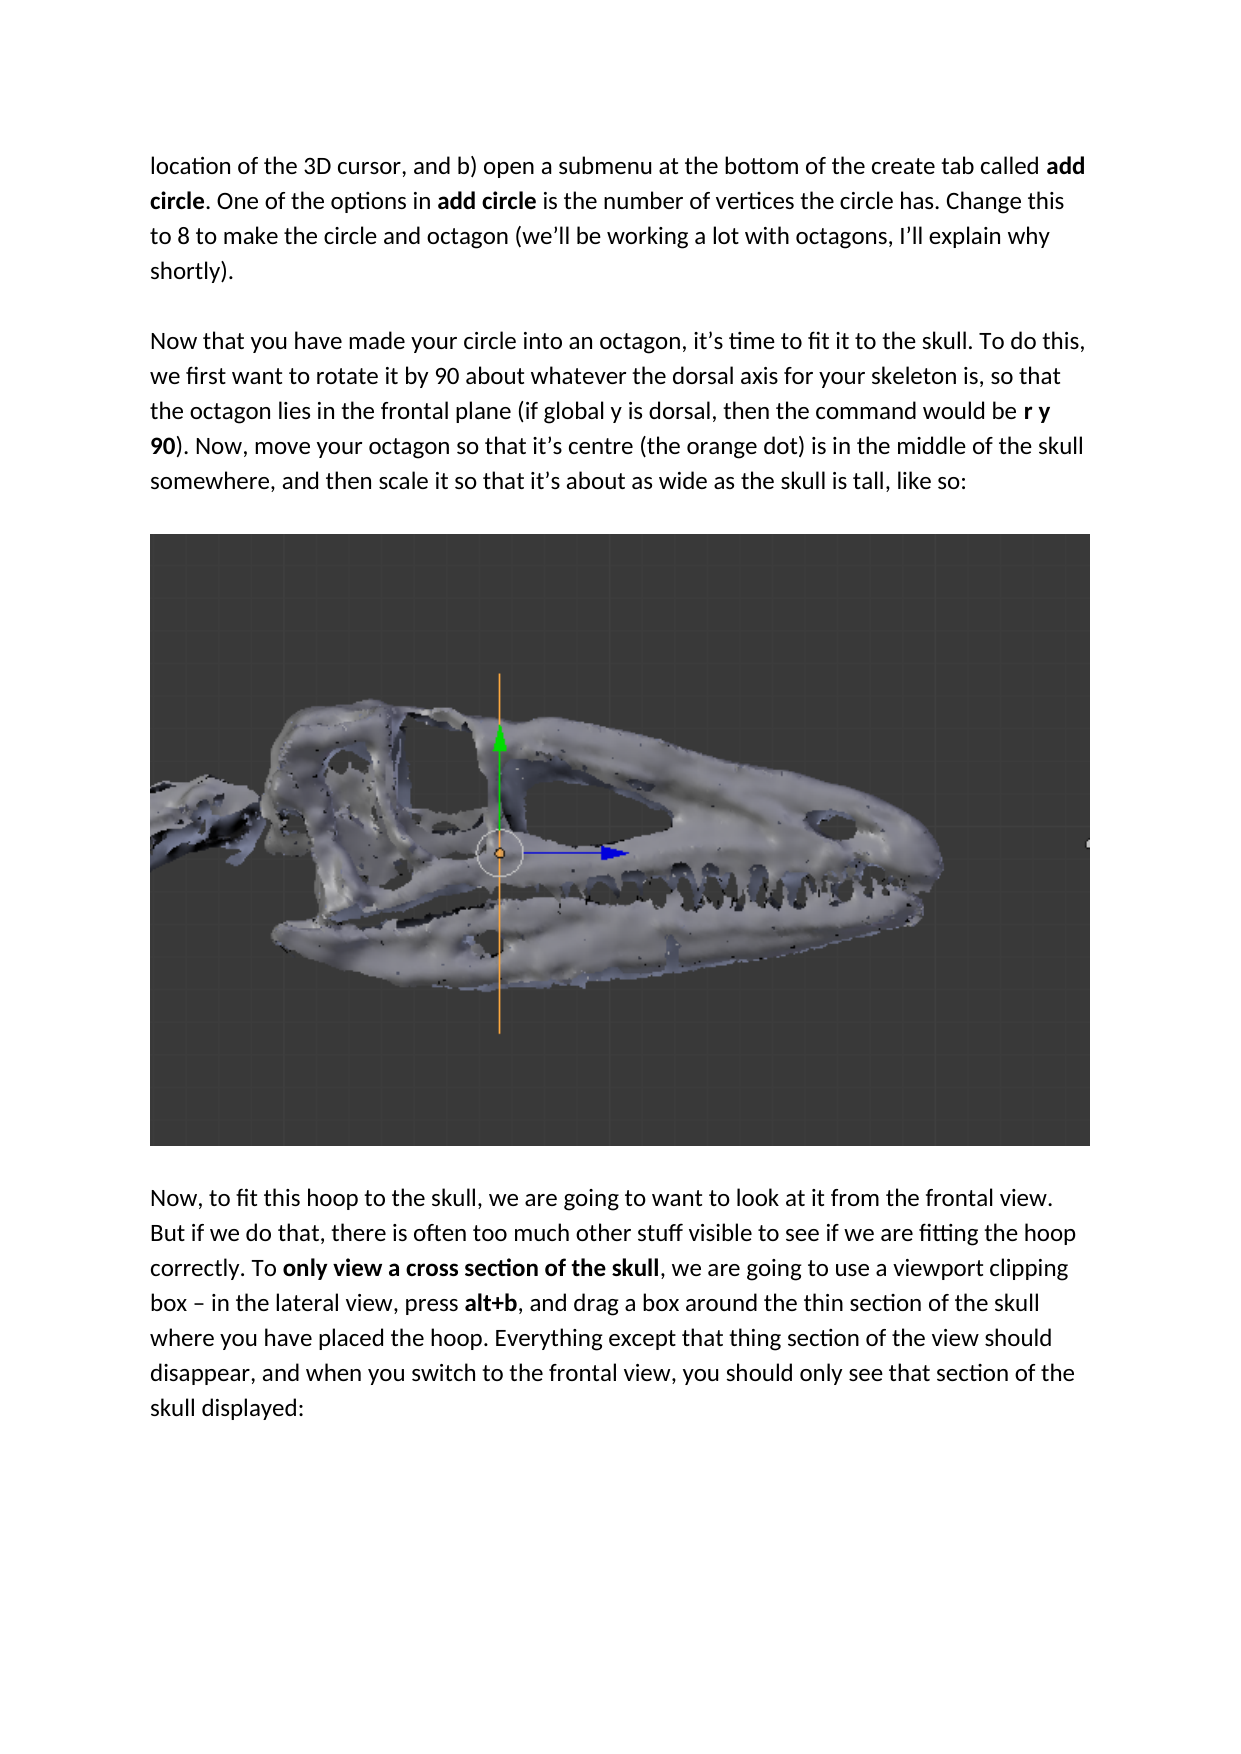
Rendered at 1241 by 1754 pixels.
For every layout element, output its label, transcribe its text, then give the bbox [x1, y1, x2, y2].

text Now, to fit this hoop to the skull, we are going to want to look at it from the frontal view. But if we do that, there is often too much other stuff visible to see if we are fitting the hoop correctly. To only view a cross section of the skull, we are going to use a viewport clipping box – in the lateral view, press alt+b, and drag a box around the thin section of the skull where you have placed the hoop. Everything except that thing section of the view should disappear, and when you switch to the frontal view, you should only see that section of the skull displayed: [150, 1182, 1090, 1422]
picture [150, 534, 1090, 1146]
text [150, 150, 1090, 496]
